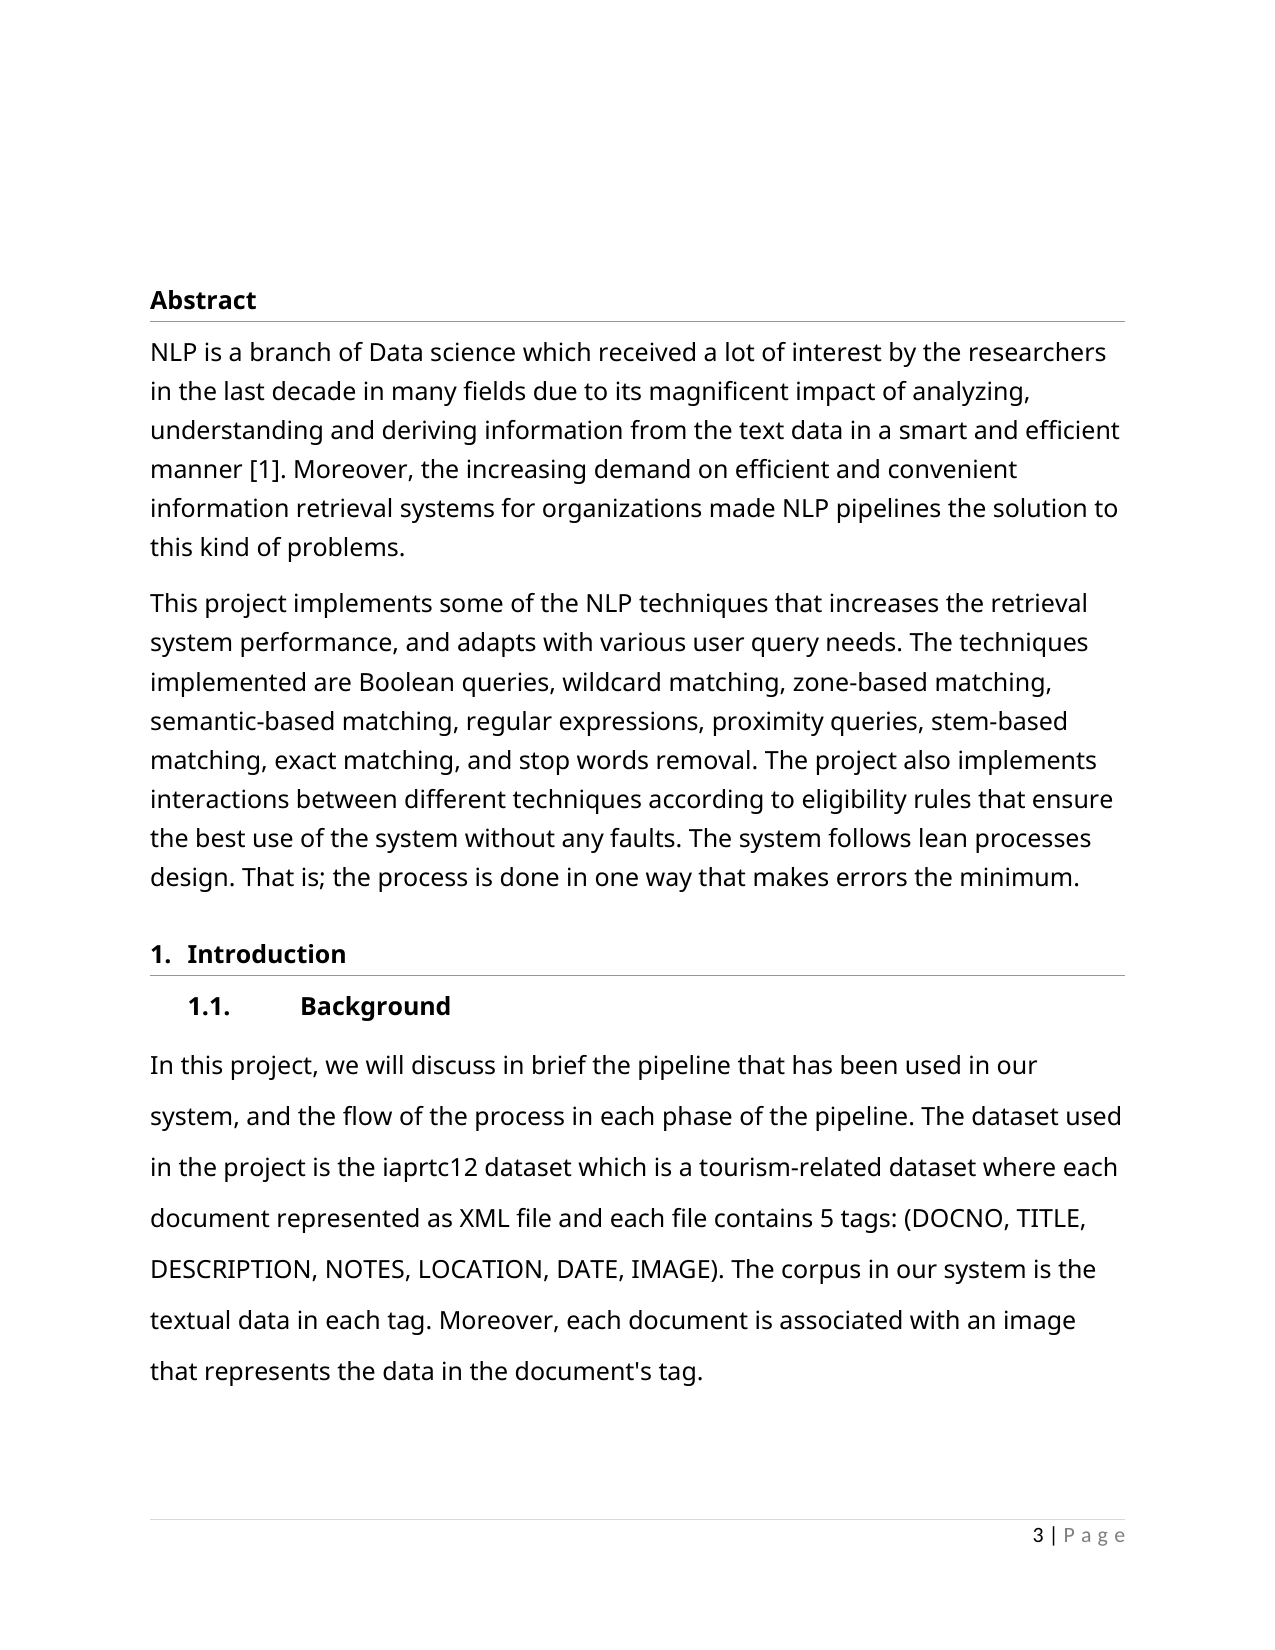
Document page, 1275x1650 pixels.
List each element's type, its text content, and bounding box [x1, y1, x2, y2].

text NLP is a branch of Data science which received a lot of interest by the researchers in the last decade in many fields due to its magnificent impact of analyzing, understanding and deriving information from the text data in a smart and efficient manner [1]. Moreover, the increasing demand on efficient and convenient information retrieval systems for organizations made NLP pipelines the solution to this kind of problems. [150, 334, 1125, 564]
text In this project, we will discuss in brief the pipeline that has been used in our system, and the flow of the process in each phase of the pipeline. The dataset used in the project is the iaprtc12 dataset which is a tourism-related dataset where each document represented as XML file and each file contains 5 tags: (DOCNO, TITLE, DESCRIPTION, NOTES, LOCATION, DATE, IMAGE). The corpus in our system is the textual data in each tag. Moreover, each document is associated with an image that represents the data in the document's tag. [150, 1048, 1125, 1388]
subtitle Introduction [150, 937, 1125, 975]
subtitle Background [187, 988, 1125, 1023]
text This project implements some of the NLP techniques that increases the retrieval system performance, and adapts with various user query needs. The techniques implemented are Boolean queries, wildcard matching, zone-based matching, semantic-based matching, regular expressions, proximity queries, stem-based matching, exact matching, and stop words removal. The project also implements interactions between different techniques according to eligibility rules that ensure the best use of the system without any faults. The system follows lean processes design. That is; the process is done in one way that makes errors the minimum. [150, 586, 1125, 894]
subtitle Abstract [150, 282, 1125, 321]
